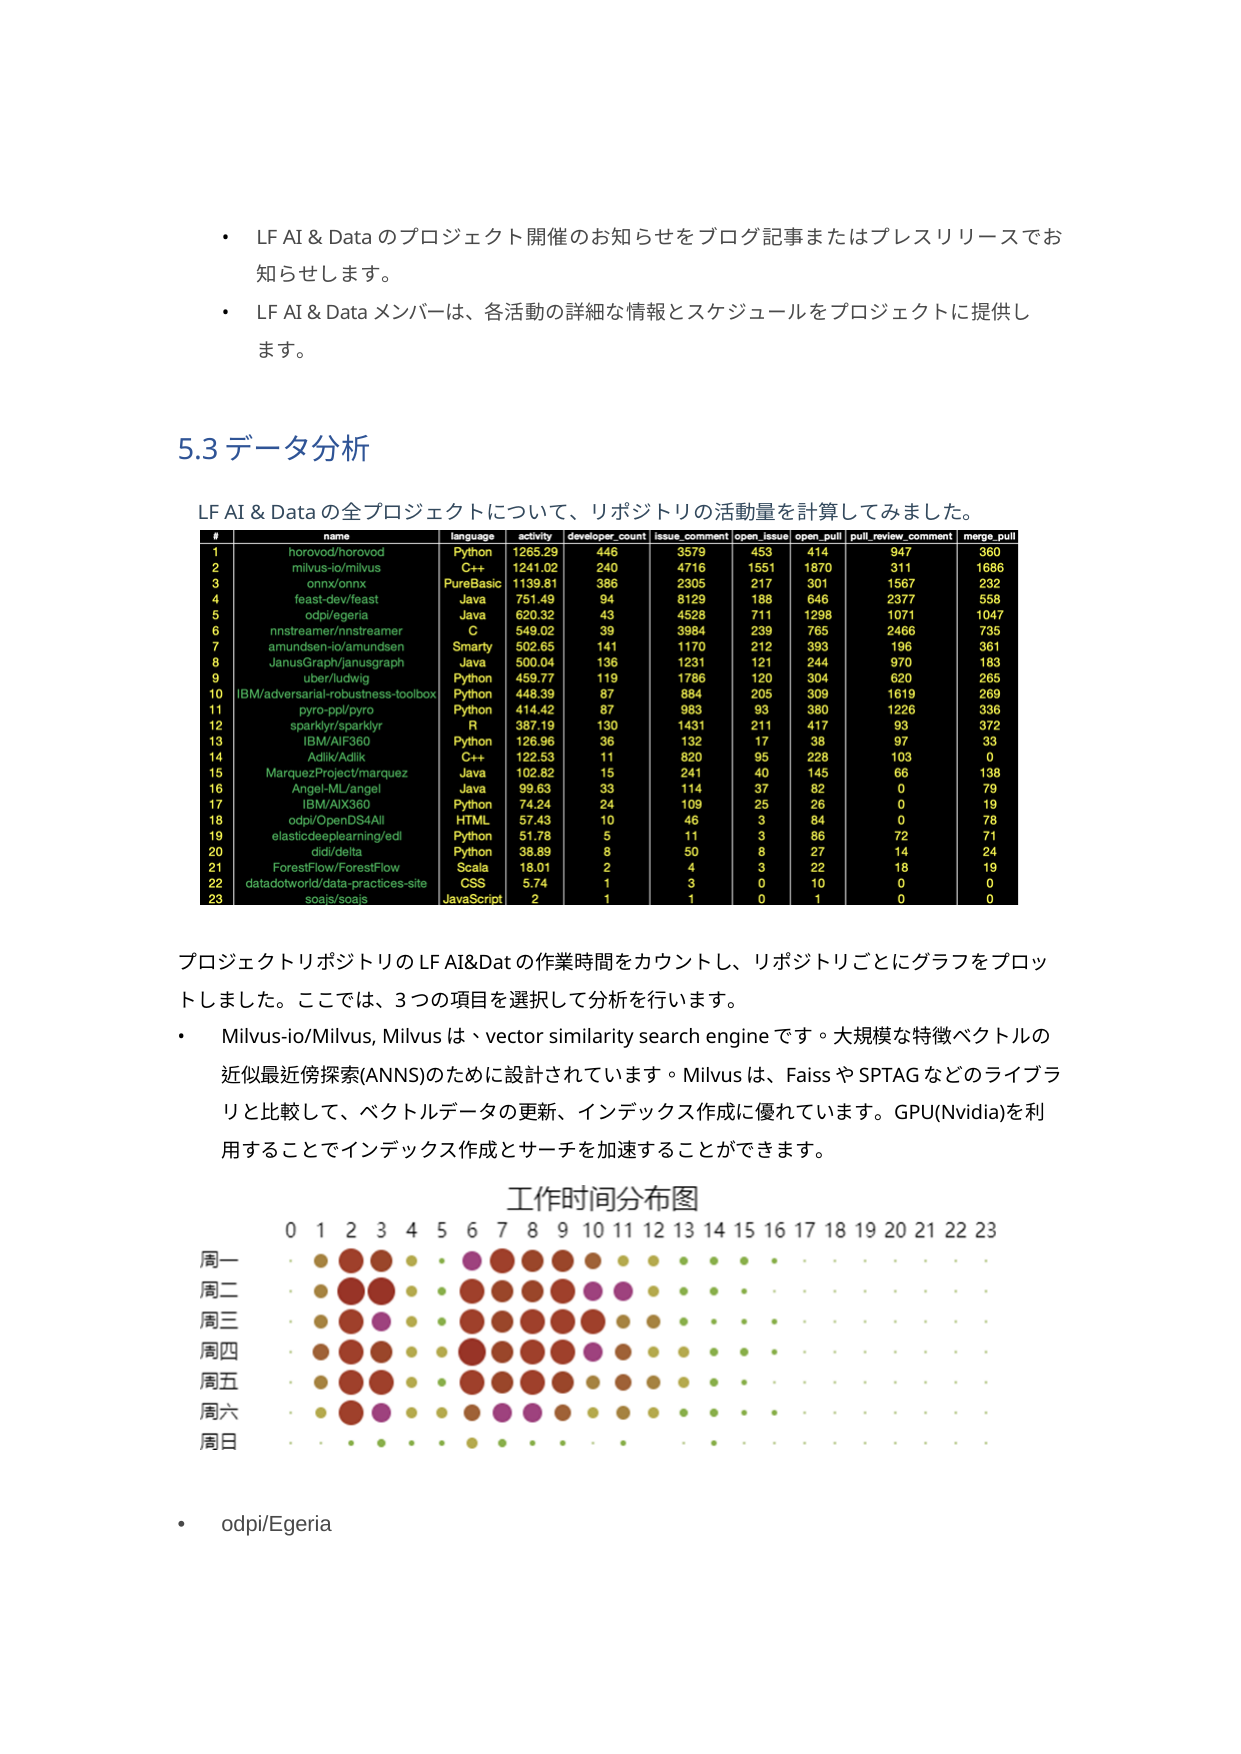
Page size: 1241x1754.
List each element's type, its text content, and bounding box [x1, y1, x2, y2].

list Milvus-io/Milvus, Milvusは、vector similarity search engineです。大規模な特徴ベクトルの近似最近傍探索(ANNS)のために設計されています。Milvusは、FaissやSPTAGなどのライブラリと比較して、ベクトルデータの更新、インデックス作成に優れています。GPU(Nvidia)を利用することでインデックス作成とサーチを加速することができます。 [177, 1017, 1063, 1167]
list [177, 1505, 1037, 1542]
list LF AI & Dataメンバーは、各活動の詳細な情報とスケジュールをプロジェクトに提供します。 [222, 292, 1032, 367]
subtitle 5.3データ分析 [177, 409, 1063, 484]
picture [200, 530, 1019, 905]
list LF AI & Dataのプロジェクト開催のお知らせをブログ記事またはプレスリリースでお知らせします。 [222, 217, 1063, 292]
picture [200, 1185, 997, 1450]
text プロジェクトリポジトリのLF AI&Datの作業時間をカウントし、リポジトリごとにグラフをプロットしました。ここでは、3つの項目を選択して分析を行います。 [177, 942, 1063, 1017]
text LF AI & Dataの全プロジェクトについて、リポジトリの活動量を計算してみました。 [197, 492, 1063, 530]
